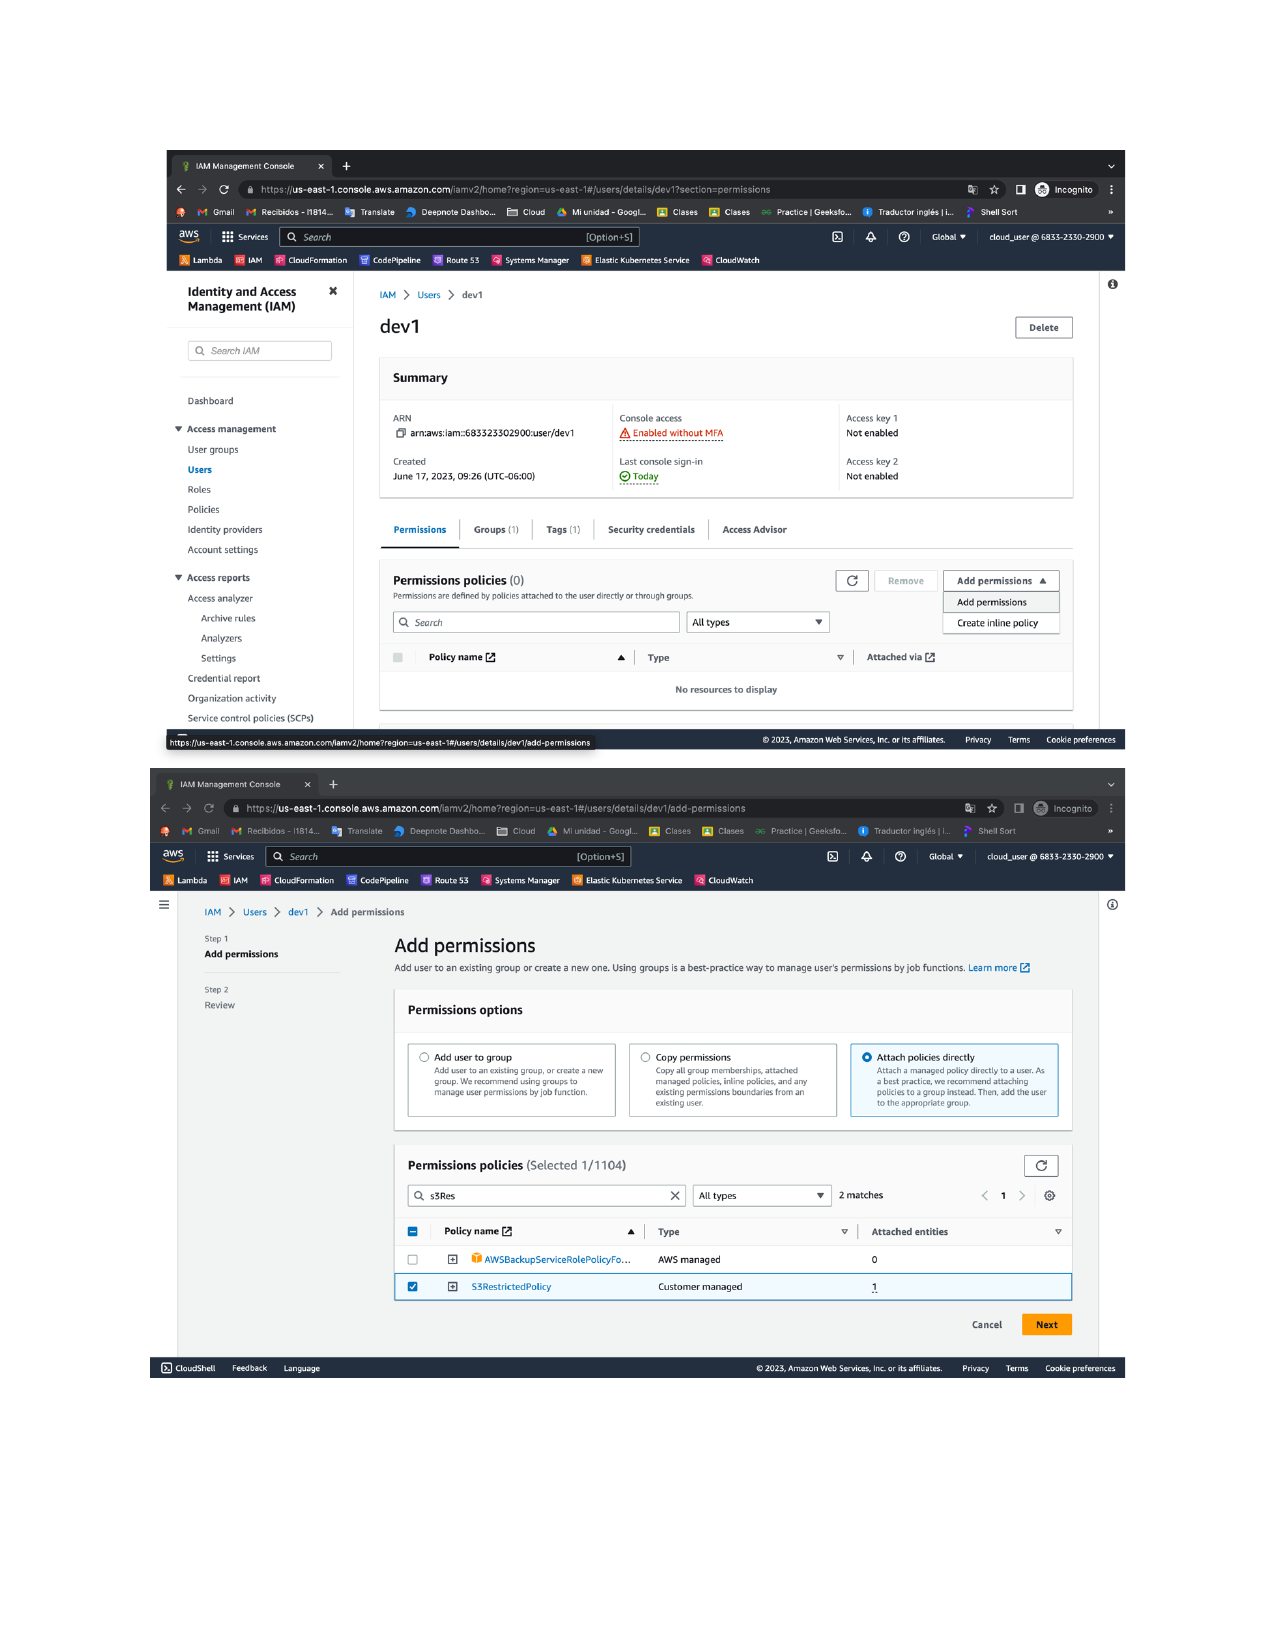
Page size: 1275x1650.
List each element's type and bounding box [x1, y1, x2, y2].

picture [150, 150, 1125, 1378]
